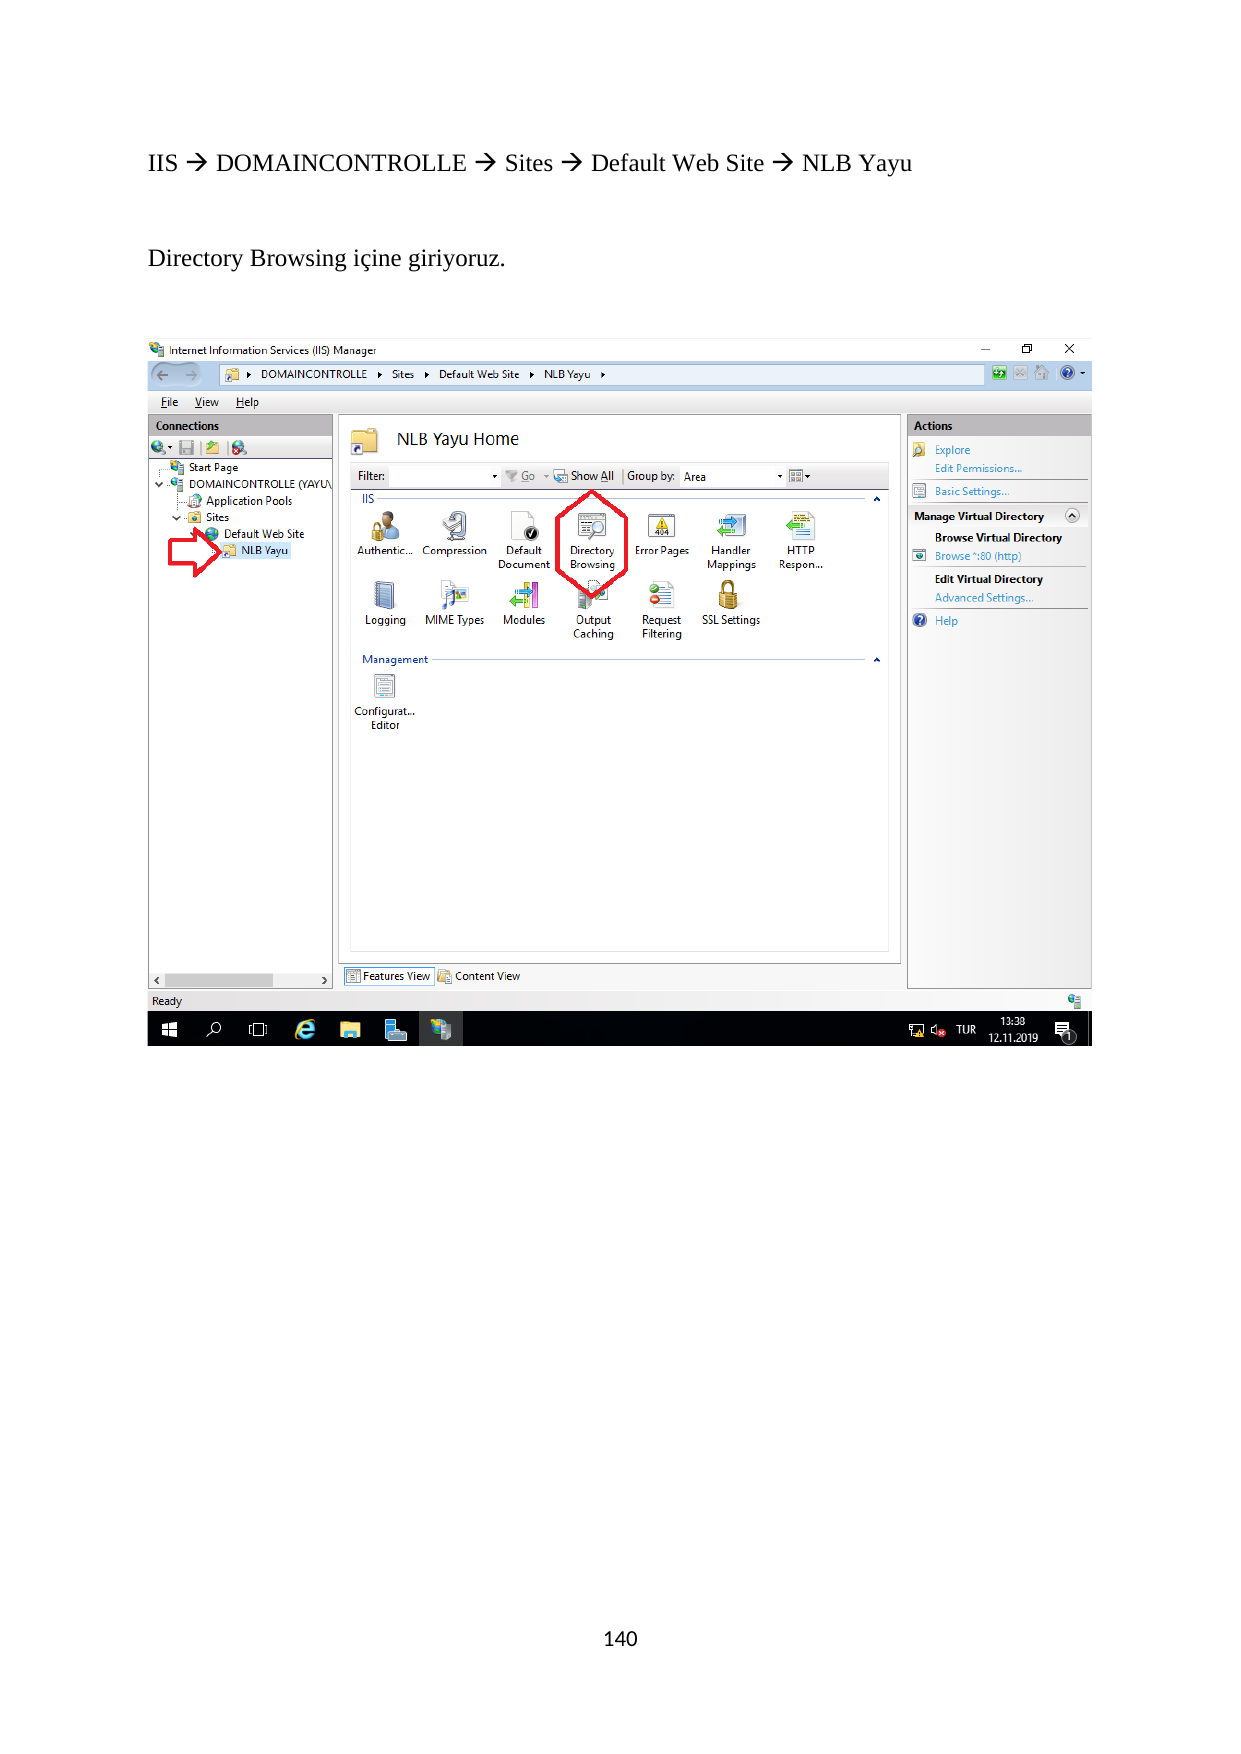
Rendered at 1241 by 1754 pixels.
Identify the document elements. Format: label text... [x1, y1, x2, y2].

text IIS DOMAINCONTROLLE Sites Default Web Site NLB Yayu [148, 148, 1093, 176]
text Directory Browsing içine giriyoruz. [148, 243, 1093, 272]
picture [147, 338, 1092, 1046]
